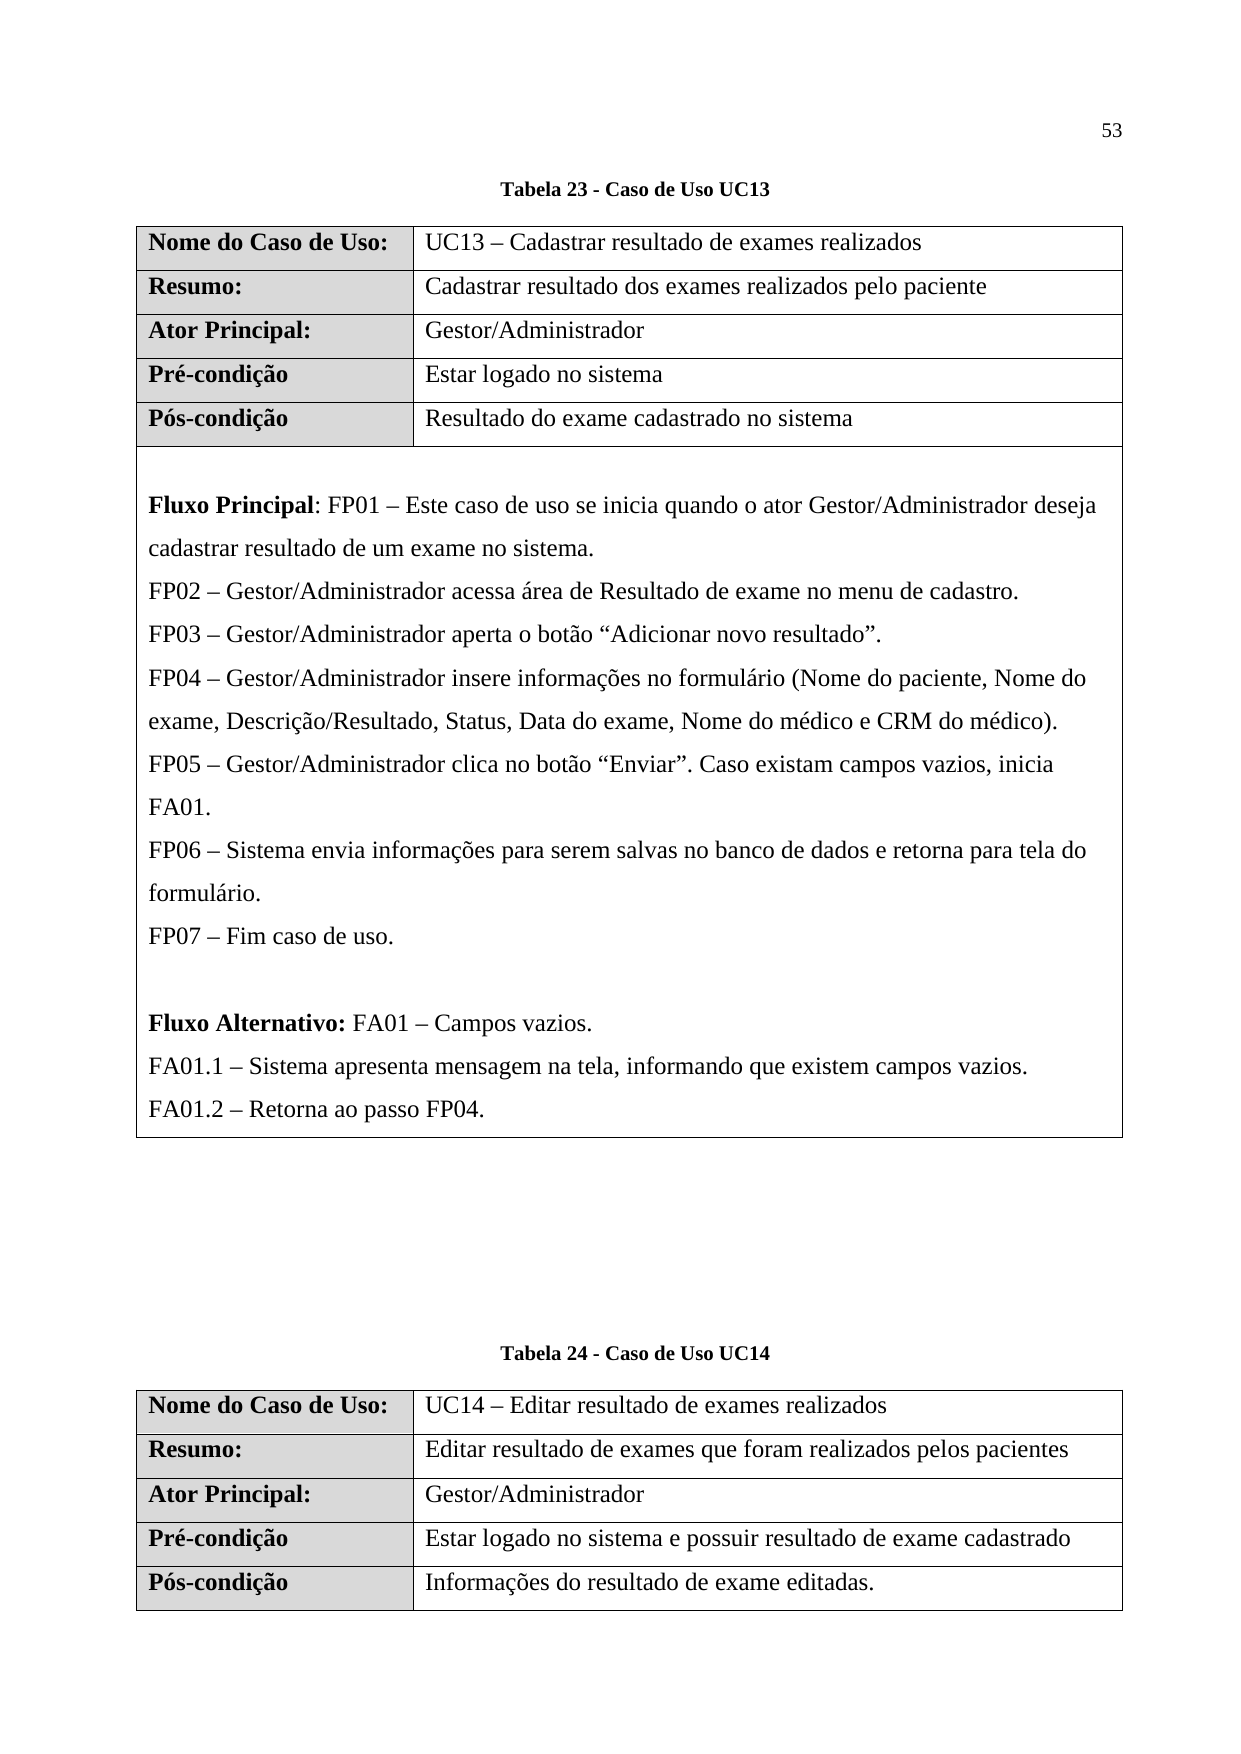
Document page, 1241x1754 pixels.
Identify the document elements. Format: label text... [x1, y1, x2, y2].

table_cell Informações do resultado de exame editadas. [414, 1567, 1122, 1610]
table_cell Pós-condição [137, 403, 413, 446]
table_cell Gestor/Administrador [414, 315, 1122, 358]
table_cell Gestor/Administrador [414, 1479, 1122, 1522]
table_header UC14 – Editar resultado de exames realizados [414, 1391, 1122, 1433]
table_header Nome do Caso de Uso: [137, 1391, 413, 1433]
table_cell Pré-condição [137, 359, 413, 402]
table_cell Estar logado no sistema e possuir resultado de exame cadastrado [414, 1523, 1122, 1566]
table_cell Fluxo Principal: FP01 – Este caso de uso se inicia quando o ator Gestor/Administrador deseja cadastrar resultado de um exame no sistema. FP02 – Gestor/Administrador acessa área de Resultado de exame no menu de cadastro. FP03 – Gestor/Administrador aperta o botão “Adicionar novo resultado”. FP04 – Gestor/Administrador insere informações no formulário (Nome do paciente, Nome do exame, Descrição/Resultado, Status, Data do exame, Nome do médico e CRM do médico). FP05 – Gestor/Administrador clica no botão “Enviar”. Caso existam campos vazios, inicia FA01. FP06 – Sistema envia informações para serem salvas no banco de dados e retorna para tela do formulário. FP07 – Fim caso de uso. Fluxo Alternativo: FA01 – Campos vazios. FA01.1 – Sistema apresenta mensagem na tela, informando que existem campos vazios. FA01.2 – Retorna ao passo FP04. [137, 447, 1122, 1137]
table_cell Cadastrar resultado dos exames realizados pelo paciente [414, 271, 1122, 314]
table_cell Resumo: [137, 271, 413, 314]
table_cell Editar resultado de exames que foram realizados pelos pacientes [414, 1435, 1122, 1478]
table_cell Pré-condição [137, 1523, 413, 1566]
table_cell Ator Principal: [137, 1479, 413, 1522]
table_header UC13 – Cadastrar resultado de exames realizados [414, 227, 1122, 270]
table_cell Resultado do exame cadastrado no sistema [414, 403, 1122, 446]
table_cell Estar logado no sistema [414, 359, 1122, 402]
table_cell Pós-condição [137, 1567, 413, 1610]
table_cell Resumo: [137, 1435, 413, 1478]
table_header Nome do Caso de Uso: [137, 227, 413, 270]
table_cell Ator Principal: [137, 315, 413, 358]
